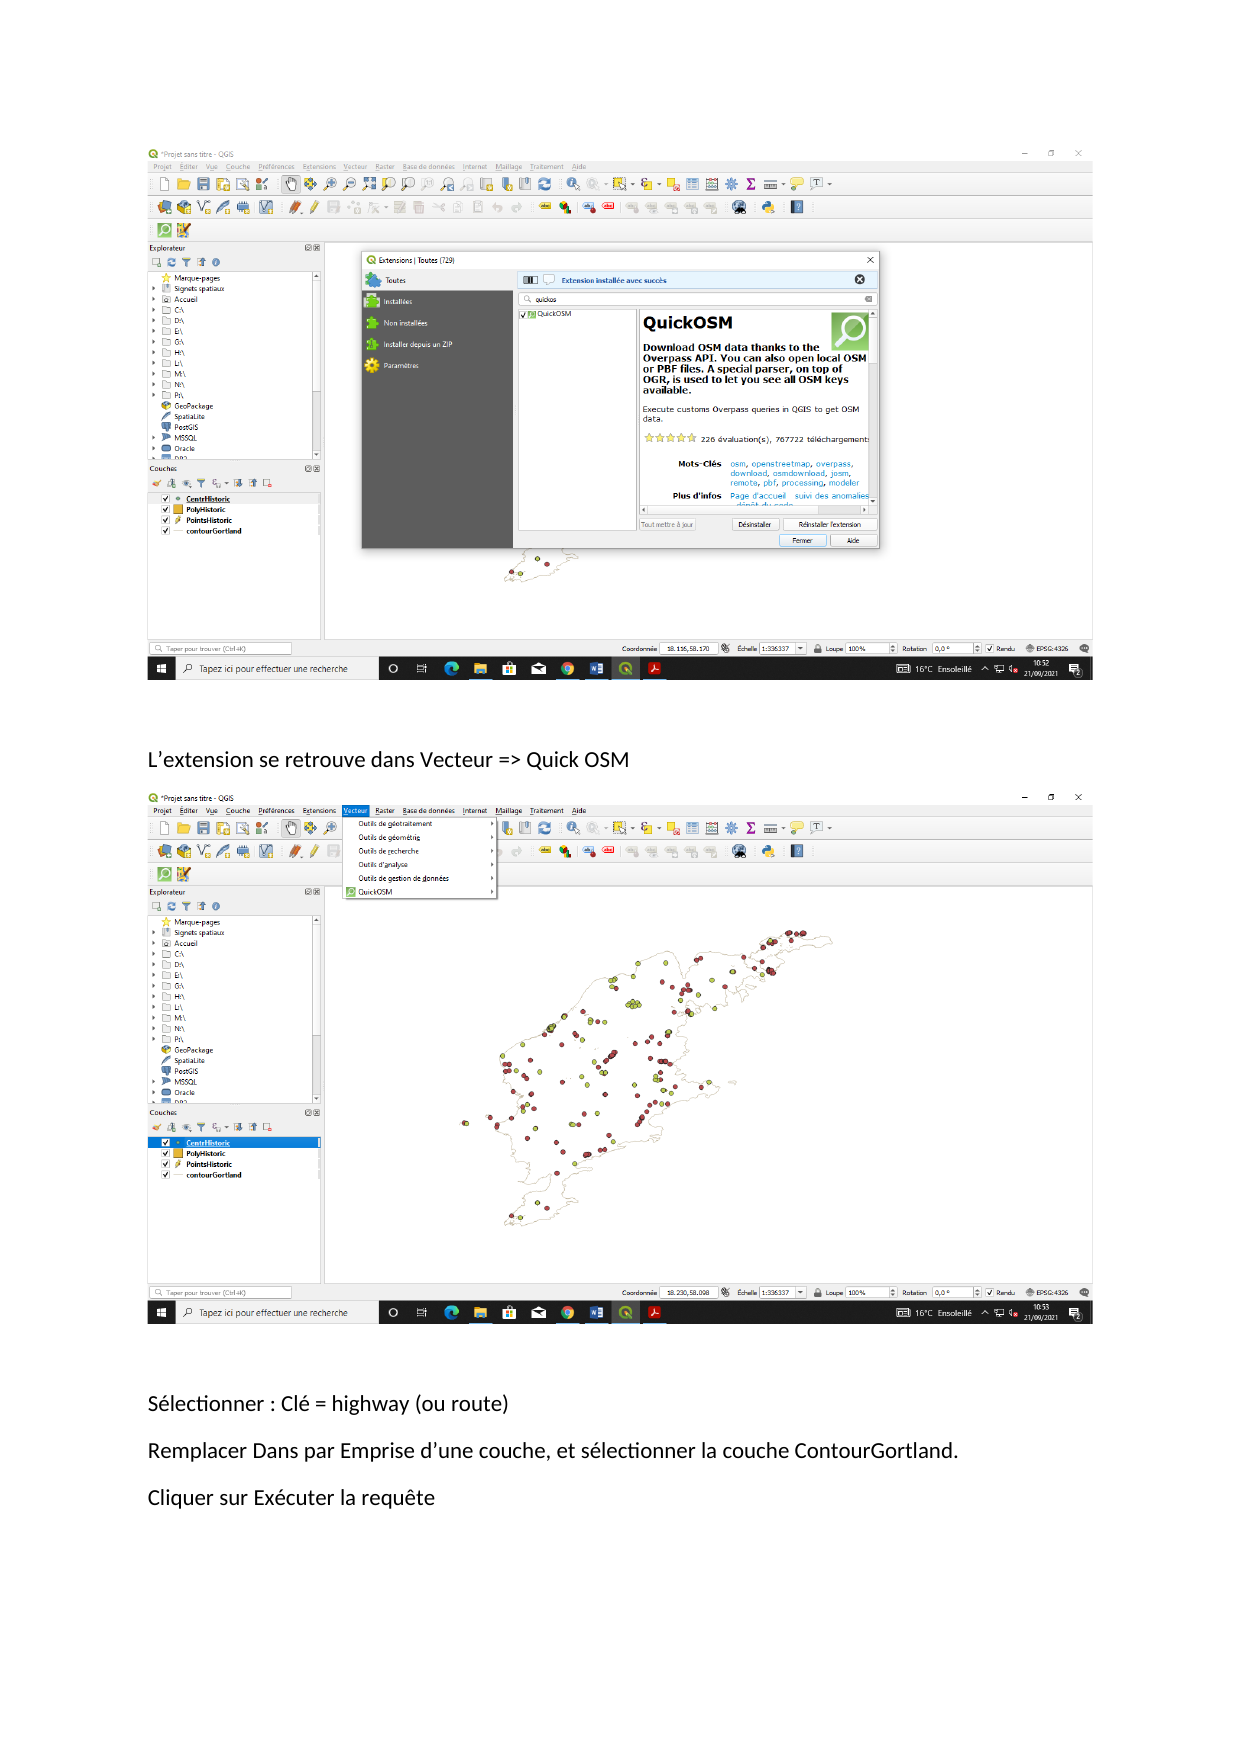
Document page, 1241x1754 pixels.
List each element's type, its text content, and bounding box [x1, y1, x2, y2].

text L’extension se retrouve dans Vecteur => Quick OSM [148, 745, 1093, 773]
text Remplacer Dans par Emprise d’une couche, et sélectionner la couche ContourGortland. [148, 1436, 1093, 1464]
picture [147, 147, 1093, 680]
text Sélectionner : Clé = highway (ou route) [148, 1389, 1093, 1417]
picture [147, 791, 1093, 1324]
text Cliquer sur Exécuter la requête [148, 1483, 1093, 1511]
